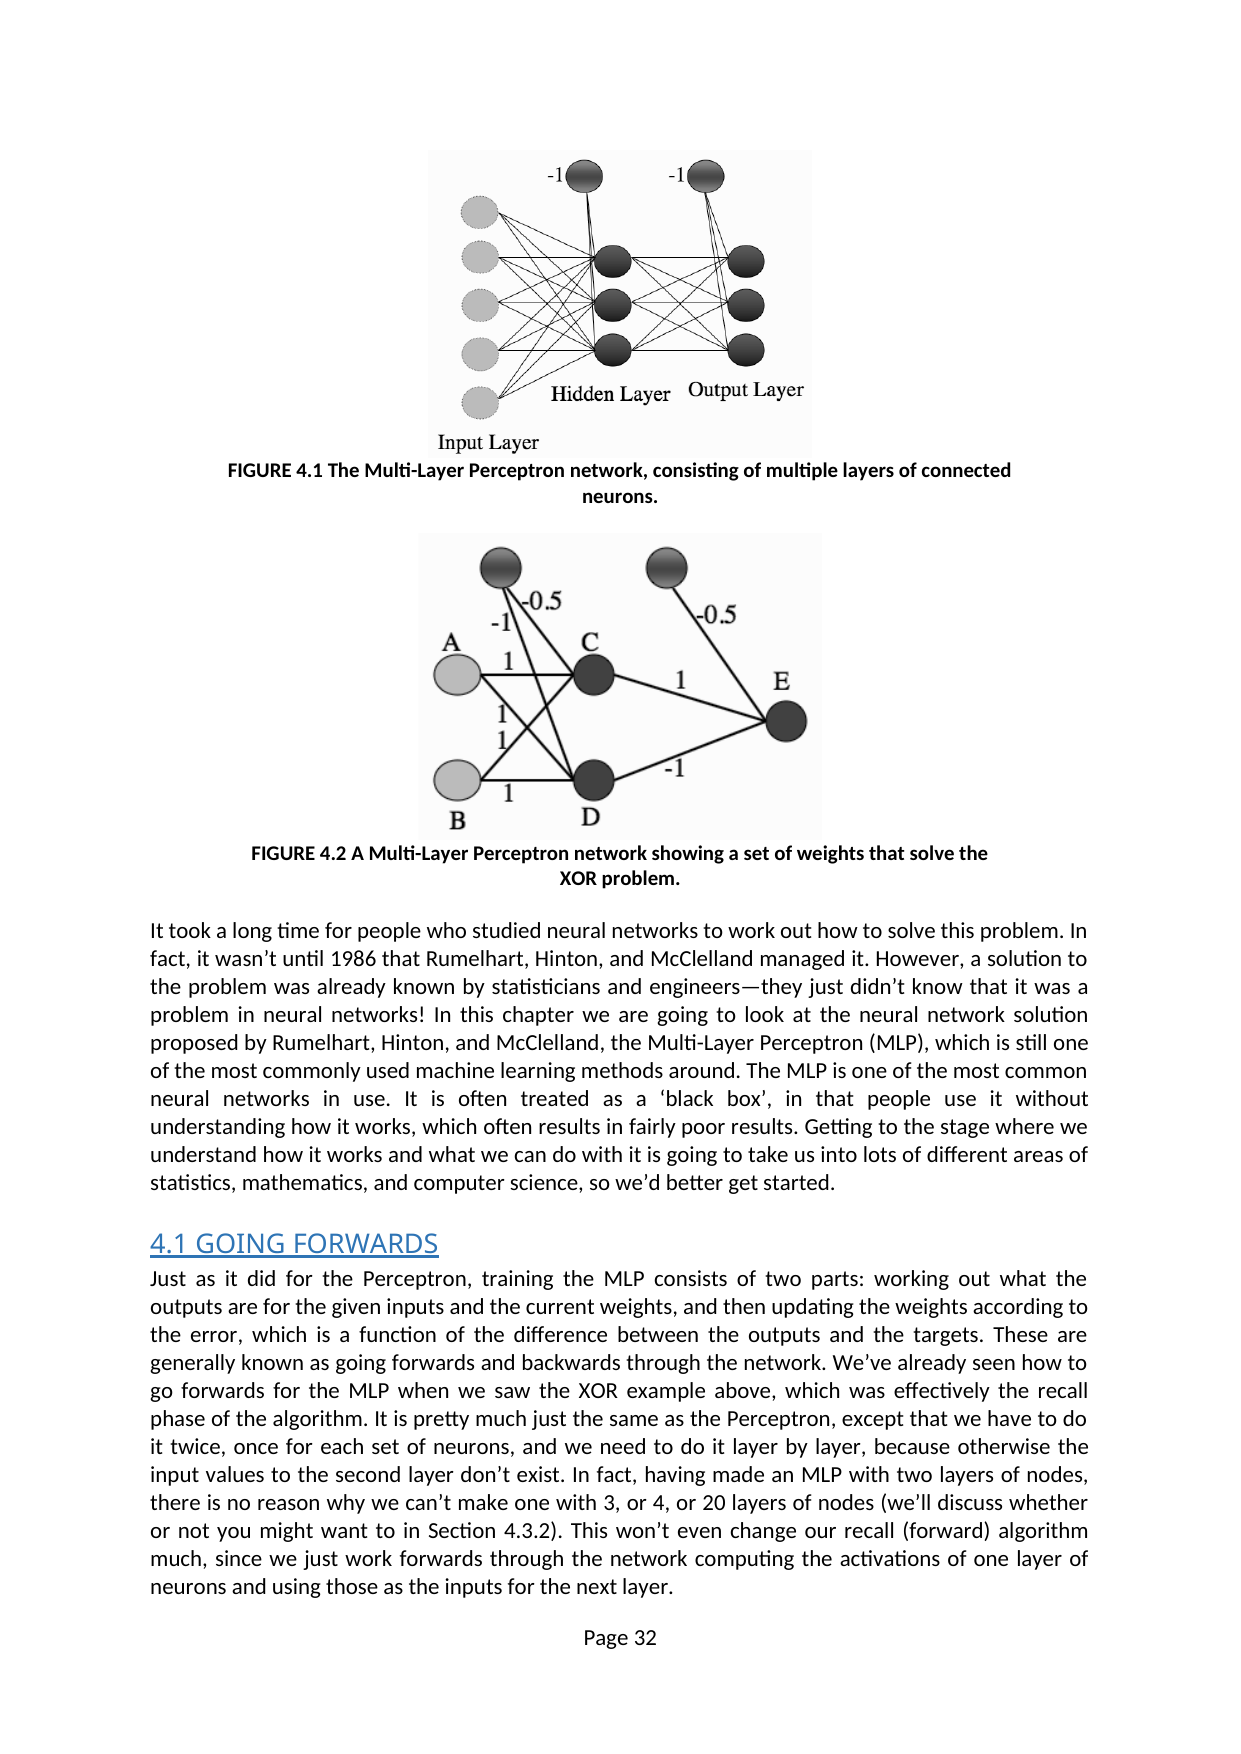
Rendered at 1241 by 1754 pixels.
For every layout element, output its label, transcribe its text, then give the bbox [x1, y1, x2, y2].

text FIGURE 4.2 A Multi-Layer Perceptron network showing a set of weights that solve the [150, 840, 1090, 865]
subtitle 4.1 GOING FORWARDS [150, 1224, 1090, 1261]
text neurons. [150, 483, 1090, 508]
text FIGURE 4.1 The Multi-Layer Perceptron network, consisting of multiple layers of connected [150, 457, 1090, 483]
text XOR problem. [150, 865, 1090, 891]
text It took a long time for people who studied neural networks to work out how to solve this problem. In fact, it wasn’t until 1986 that Rumelhart, Hinton, and McClelland managed it. However, a solution to the problem was already known by statisticians and engineers—they just didn’t know that it was a problem in neural networks! In this chapter we are going to look at the neural network solution proposed by Rumelhart, Hinton, and McClelland, the Multi-Layer Perceptron (MLP), which is still one of the most commonly used machine learning methods around. The MLP is one of the most common neural networks in use. It is often treated as a ‘black box’, in that people use it without understanding how it works, which often results in fairly poor results. Getting to the stage where we understand how it works and what we can do with it is going to take us into lots of different areas of statistics, mathematics, and computer science, so we’d better get started. [150, 916, 1090, 1196]
text Just as it did for the Perceptron, training the MLP consists of two parts: working out what the outputs are for the given inputs and the current weights, and then updating the weights according to the error, which is a function of the difference between the outputs and the targets. These are generally known as going forwards and backwards through the network. We’ve already seen how to go forwards for the MLP when we saw the XOR example above, which was effectively the recall phase of the algorithm. It is pretty much just the same as the Perceptron, except that we have to do it twice, once for each set of neurons, and we need to do it layer by layer, because otherwise the input values to the second layer don’t exist. In fact, having made an MLP with two layers of nodes, there is no reason why we can’t make one with 3, or 4, or 20 layers of nodes (we’ll discuss whether or not you might want to in Section 4.3.2). This won’t even change our recall (forward) algorithm much, since we just work forwards through the network computing the activations of one layer of neurons and using those as the inputs for the next layer. [150, 1264, 1090, 1600]
